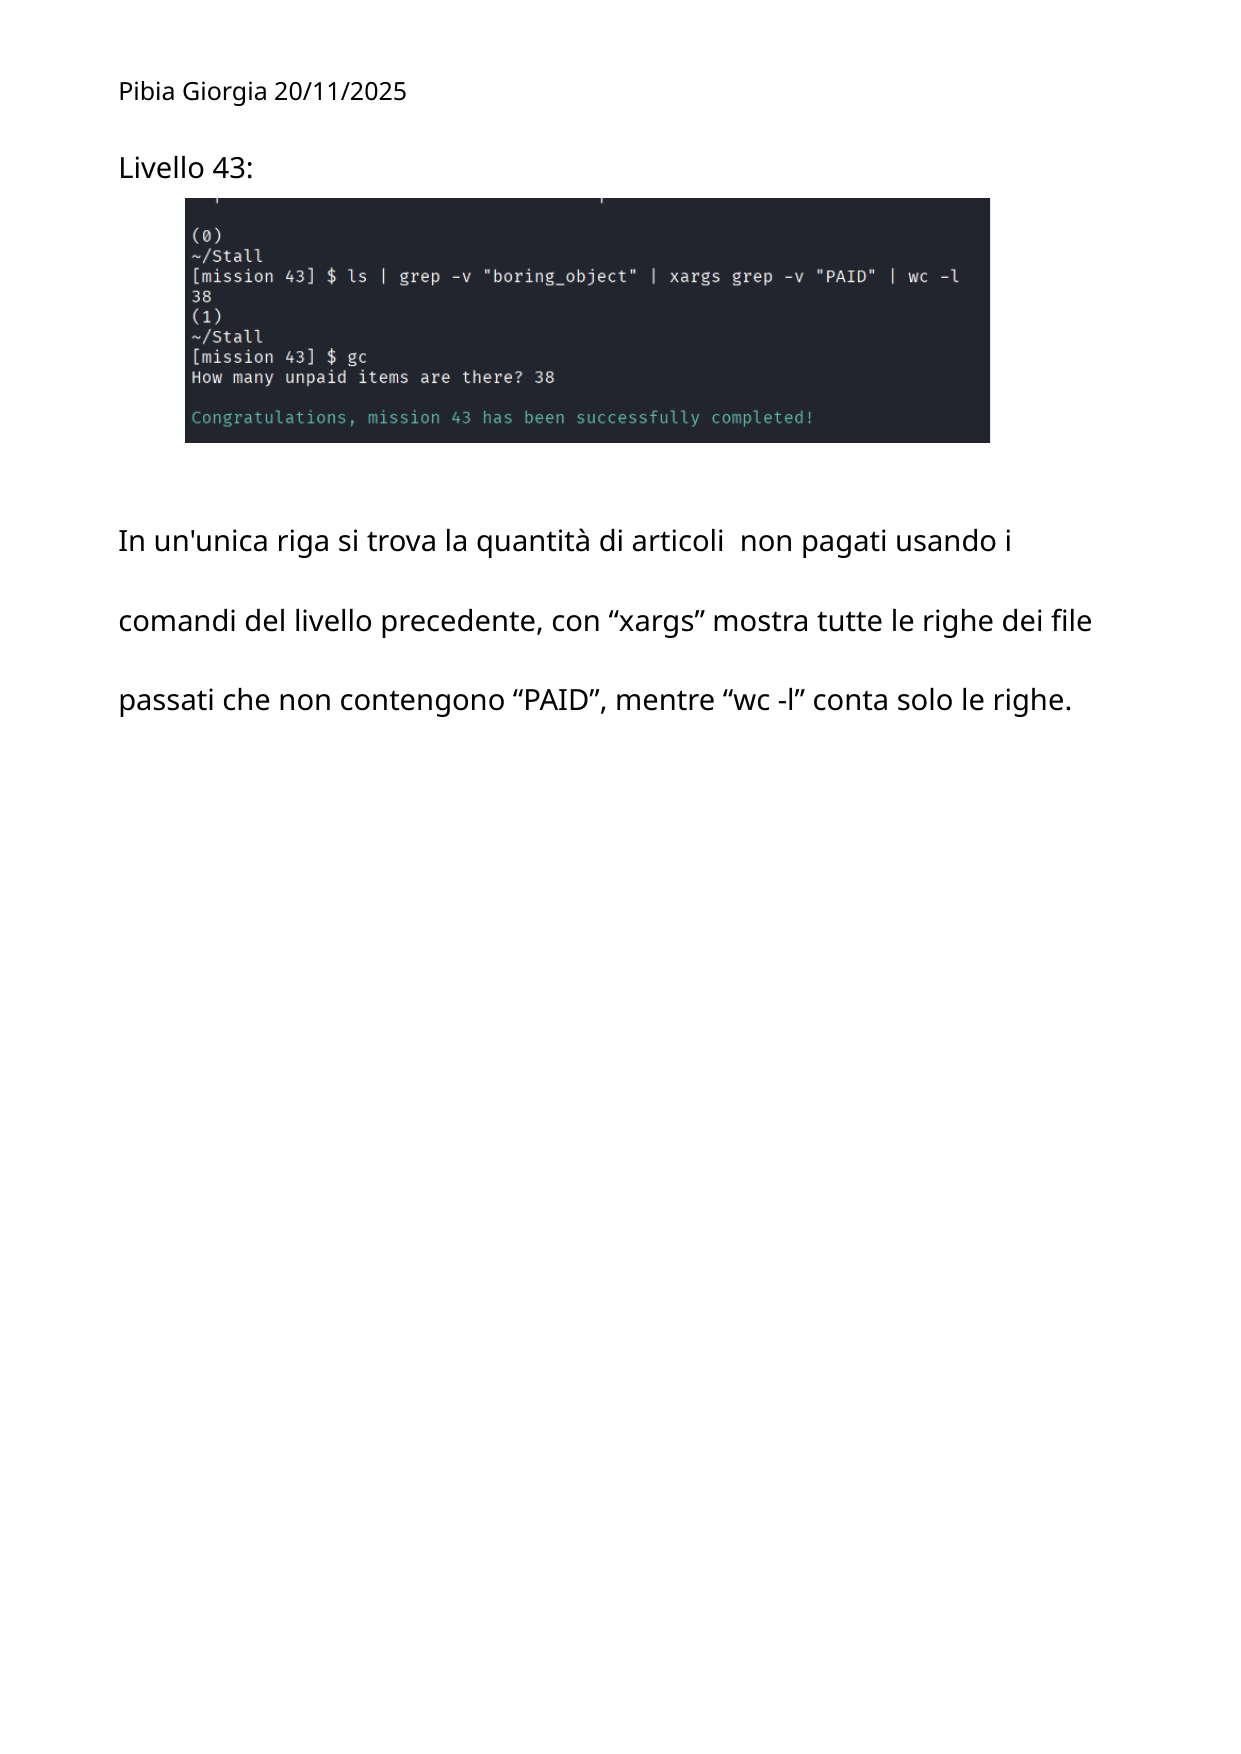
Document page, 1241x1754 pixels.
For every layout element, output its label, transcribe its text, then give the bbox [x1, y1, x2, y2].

text Livello 43: [118, 148, 1122, 187]
text In un'unica riga si trova la quantità di articoli non pagati usando i comandi del livello precedente, con “xargs” mostra tutte le righe dei file passati che non contengono “PAID”, mentre “wc -l” conta solo le righe. [118, 521, 1122, 719]
picture [184, 198, 991, 443]
